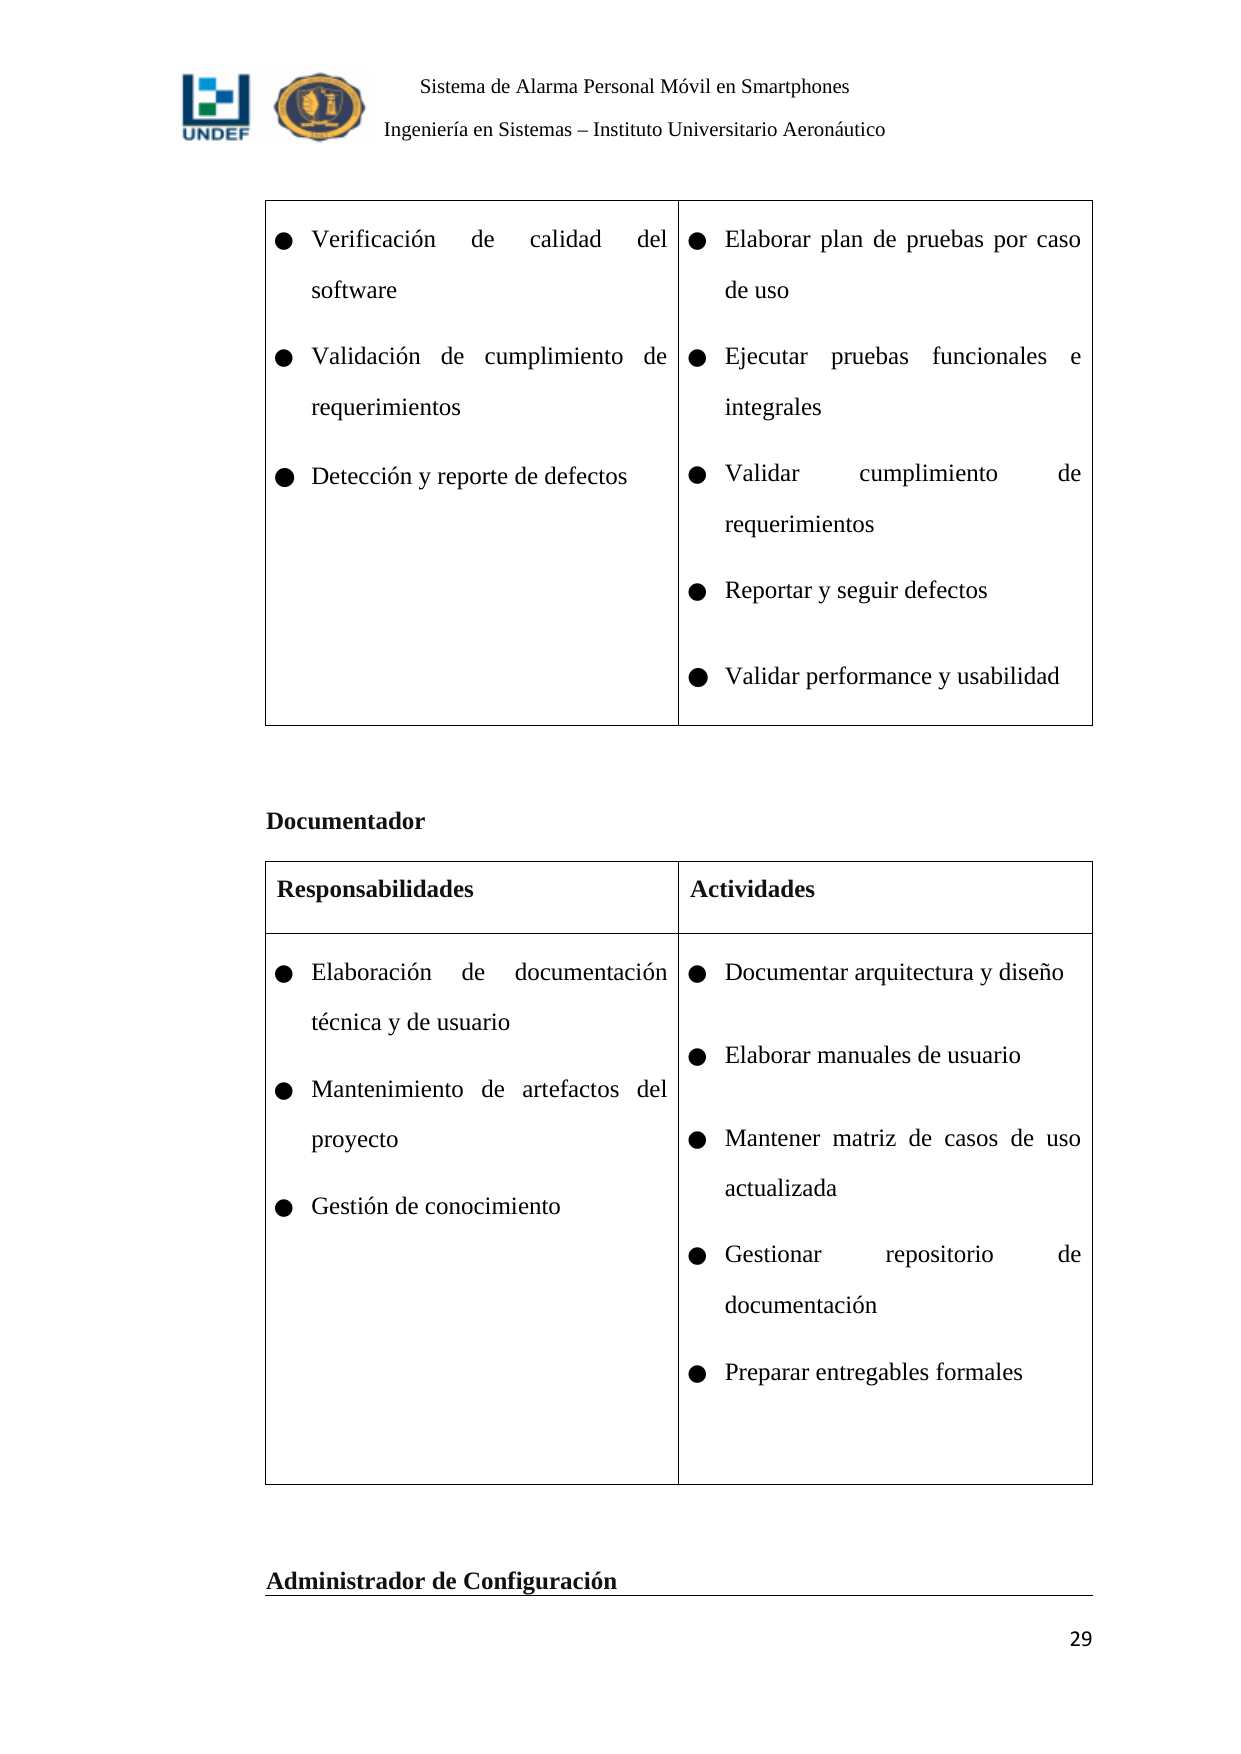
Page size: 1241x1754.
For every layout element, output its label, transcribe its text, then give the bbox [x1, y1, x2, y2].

picture [177, 68, 373, 147]
table_cell Actividades [679, 862, 1092, 933]
table_header Administrador de Configuración [265, 1554, 1093, 1595]
table_header Documentador [265, 794, 1093, 861]
table_cell Documentar arquitectura y diseño Elaborar manuales de usuario Mantener matriz de casos de uso actualizada Gestionar repositorio de documentación Preparar entregables formales [679, 934, 1092, 1484]
table_cell Elaboración de documentación técnica y de usuario Mantenimiento de artefactos del proyecto Gestión de conocimiento [266, 934, 678, 1484]
table_cell Verificación de calidad del software Validación de cumplimiento de requerimientos Detección y reporte de defectos [266, 201, 678, 724]
table_cell Responsabilidades [266, 862, 678, 933]
table_cell Elaborar plan de pruebas por caso de uso Ejecutar pruebas funcionales e integrales Validar cumplimiento de requerimientos Reportar y seguir defectos Validar performance y usabilidad [679, 201, 1092, 724]
